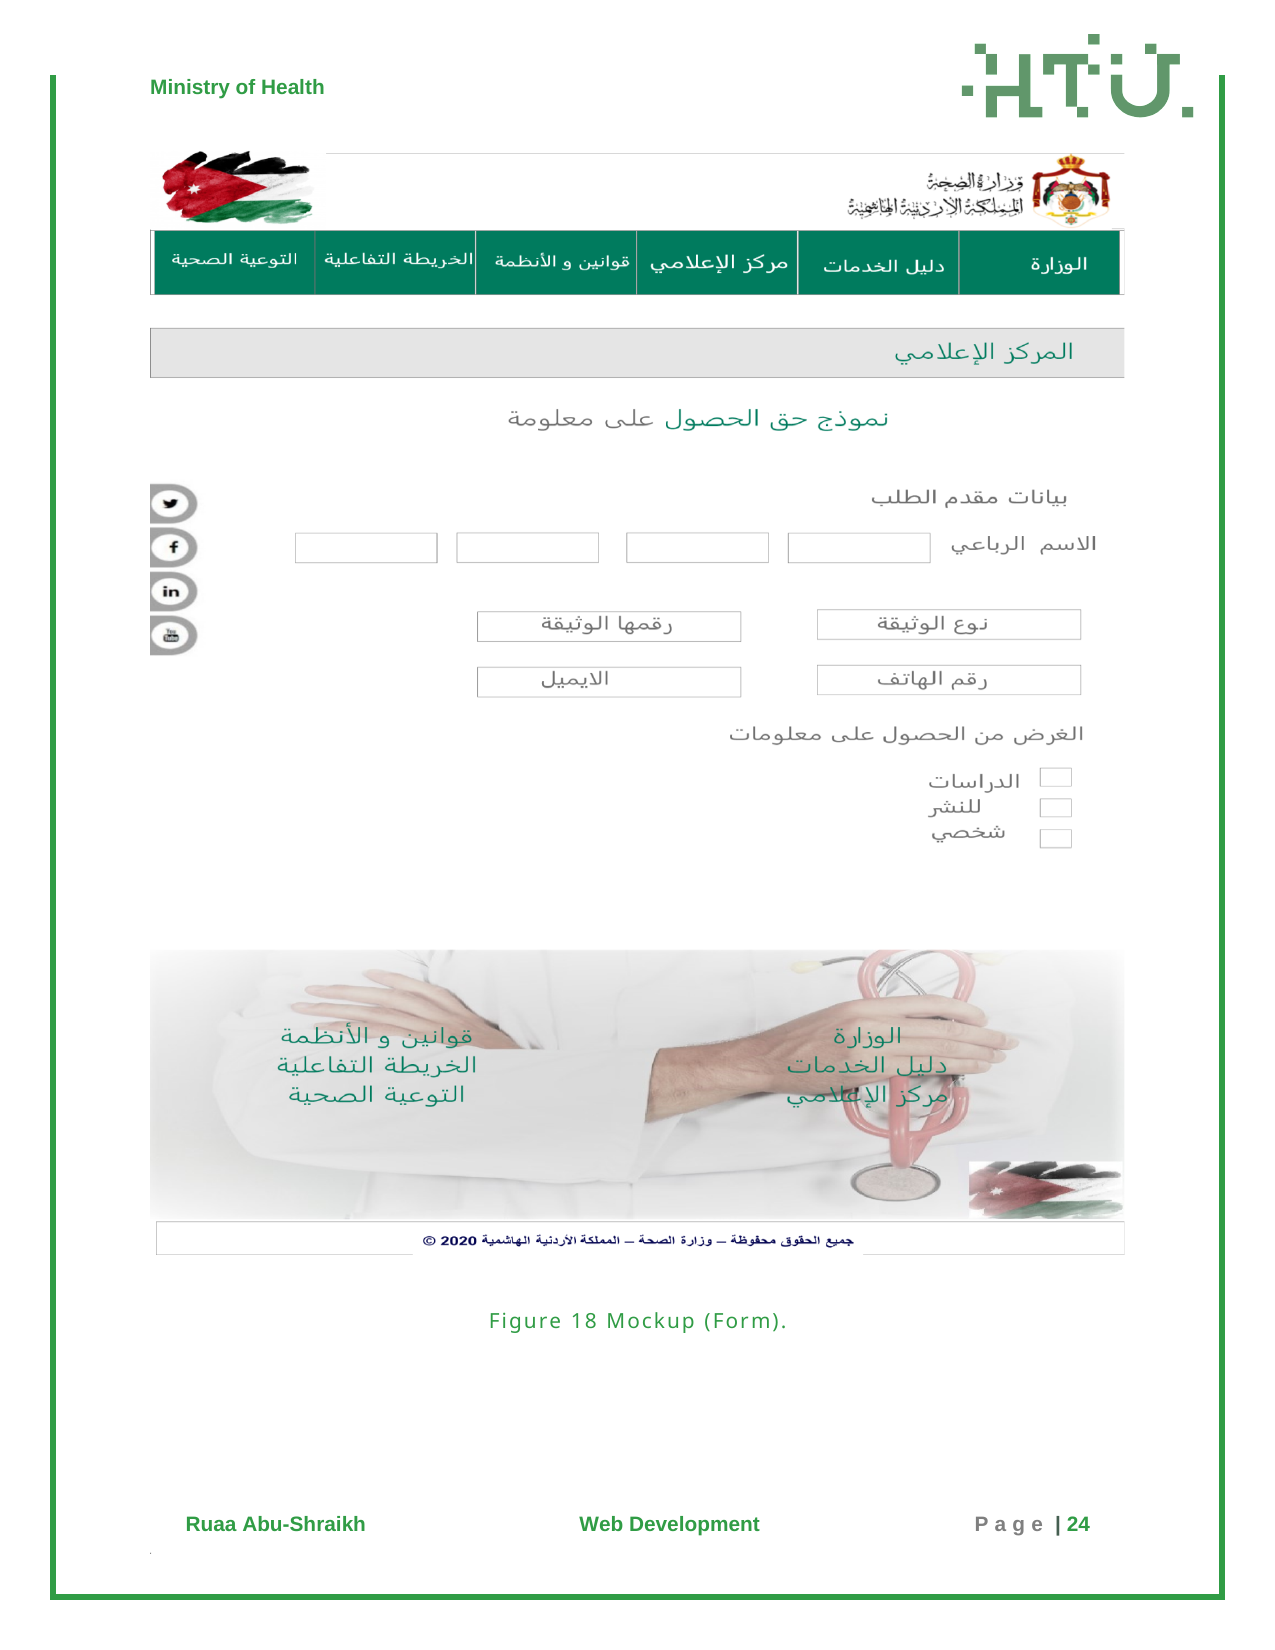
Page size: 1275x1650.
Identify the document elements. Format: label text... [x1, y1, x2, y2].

subtitle Figure 18 Mockup (Form). [150, 1306, 1125, 1335]
picture [150, 150, 1125, 1255]
